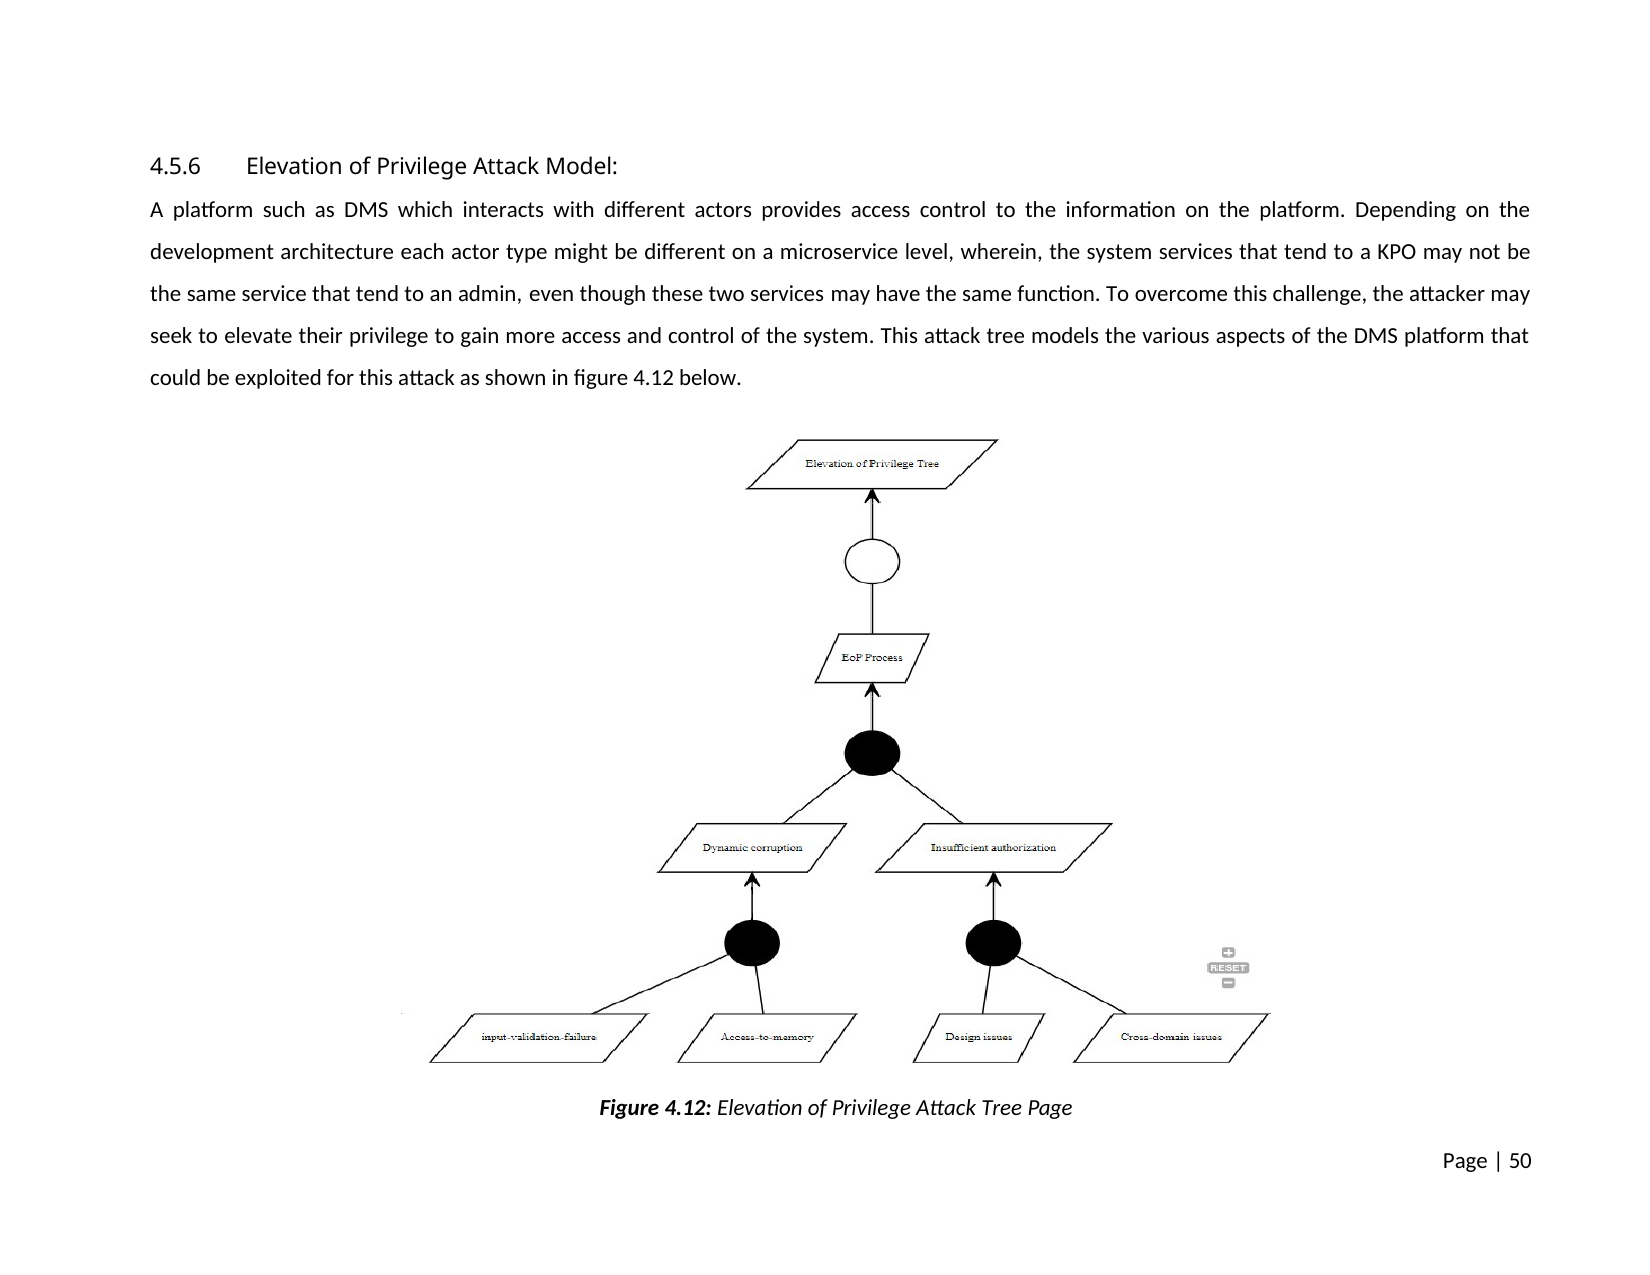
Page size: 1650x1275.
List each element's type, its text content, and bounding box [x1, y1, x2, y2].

text Figure 4.12: Elevation of Privilege Attack Tree Page [571, 1093, 1101, 1122]
text A platform such as DMS which interacts with different actors provides access control to the information on the platform. Depending on the development architecture each actor type might be different on a microservice level, wherein, the system services that tend to a KPO may not be the same service that tend to an admin, even though these two services may have the same function. To overcome this challenge, the attacker may seek to elevate their privilege to gain more access and control of the system. This attack tree models the various aspects of the DMS platform that could be exploited for this attack as shown in figure 4.12 below. [150, 195, 1532, 391]
picture [401, 439, 1271, 1063]
list Elevation of Privilege Attack Model: [150, 150, 1629, 181]
